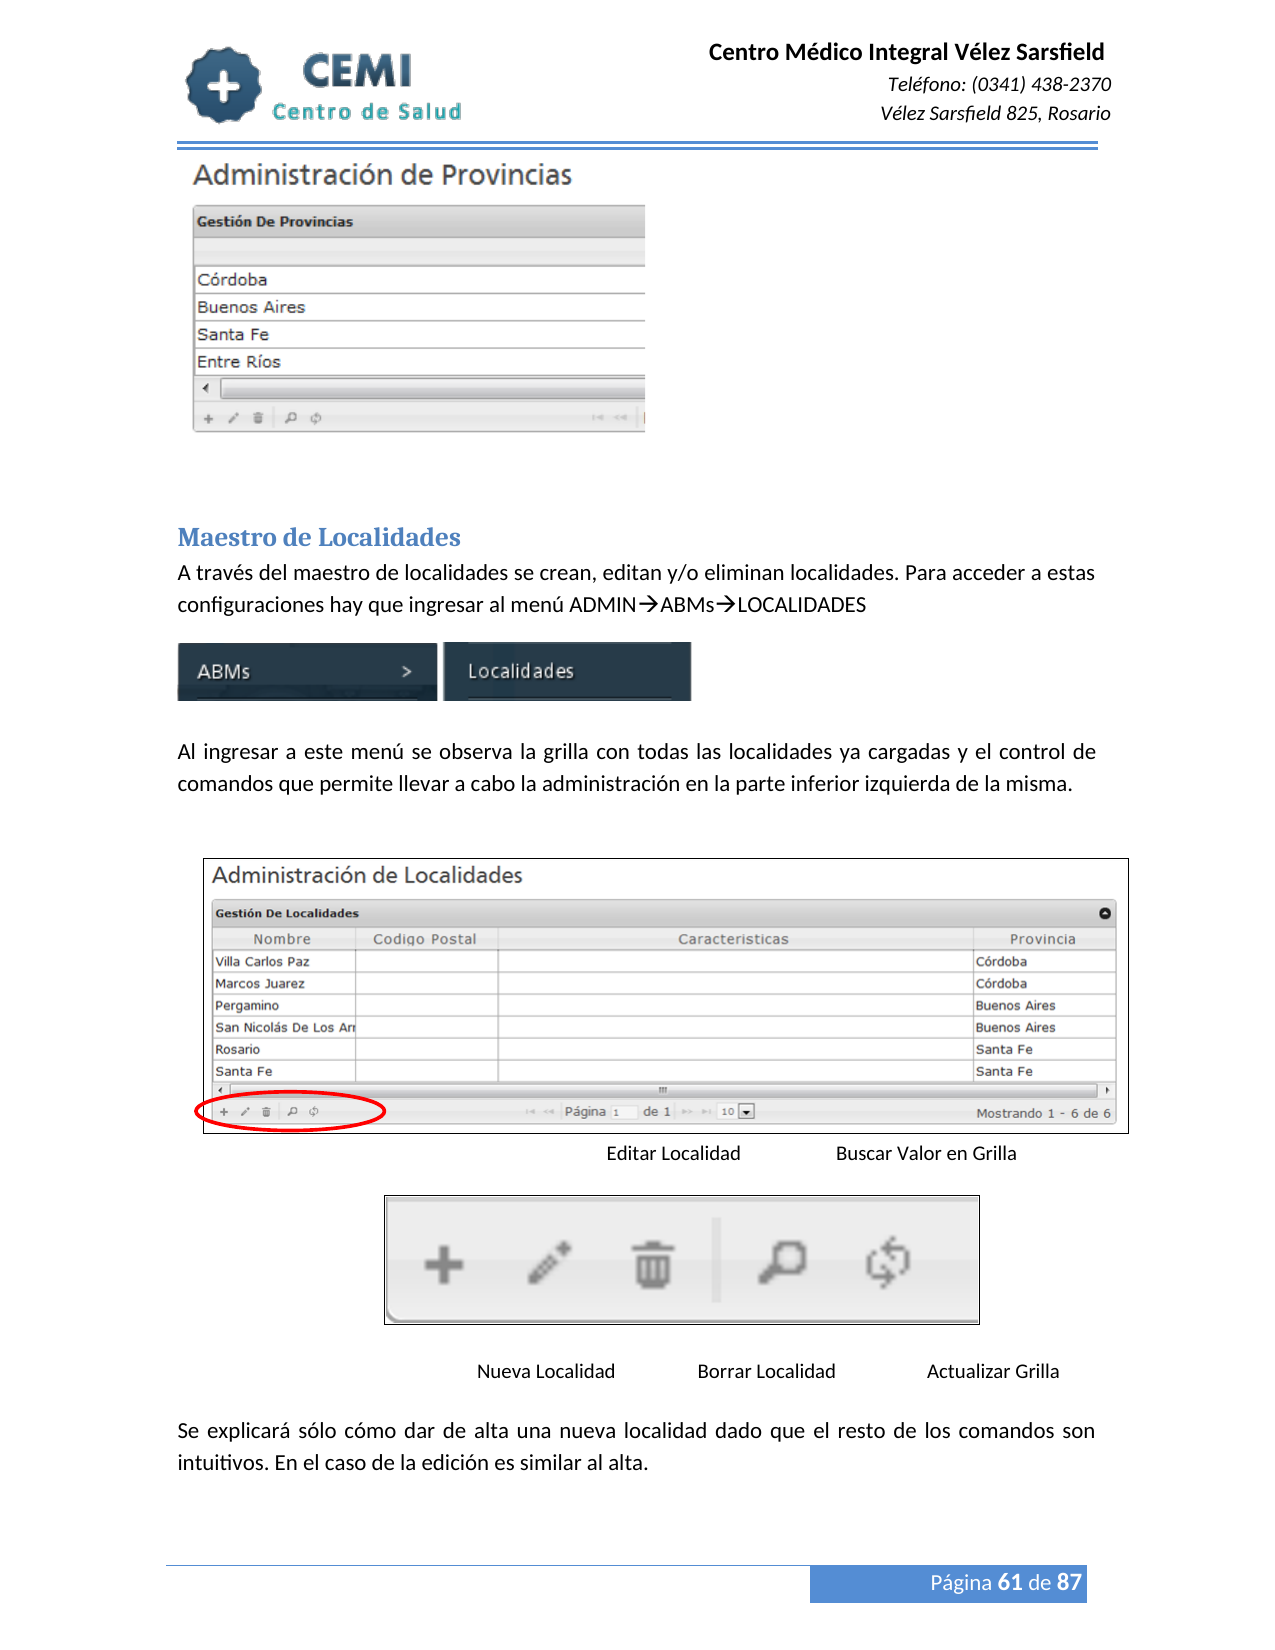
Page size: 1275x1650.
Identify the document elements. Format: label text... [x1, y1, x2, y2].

picture [177, 162, 646, 444]
picture [204, 859, 1128, 1133]
picture [385, 1196, 979, 1324]
picture [177, 643, 438, 701]
text A través del maestro de localidades se crean, editan y/o eliminan localidades. Para acceder a estas configuraciones hay que ingresar al menú ADMINABMsLOCALIDADES [177, 558, 1098, 618]
picture [204, 1122, 272, 1133]
picture [442, 642, 692, 701]
text Se explicará sólo cómo dar de alta una nueva localidad dado que el resto de los comandos son intuitivos. En el caso de la edición es similar al alta. [177, 1416, 1098, 1477]
list Al ingresar a este menú se observa la grilla con todas las localidades ya cargadas y el control de comandos que permite llevar a cabo la administración en la parte inferior izquierda de la misma. [177, 737, 1098, 797]
subtitle Maestro de Localidades [177, 522, 1098, 553]
picture [204, 1094, 382, 1128]
picture [177, 29, 469, 141]
